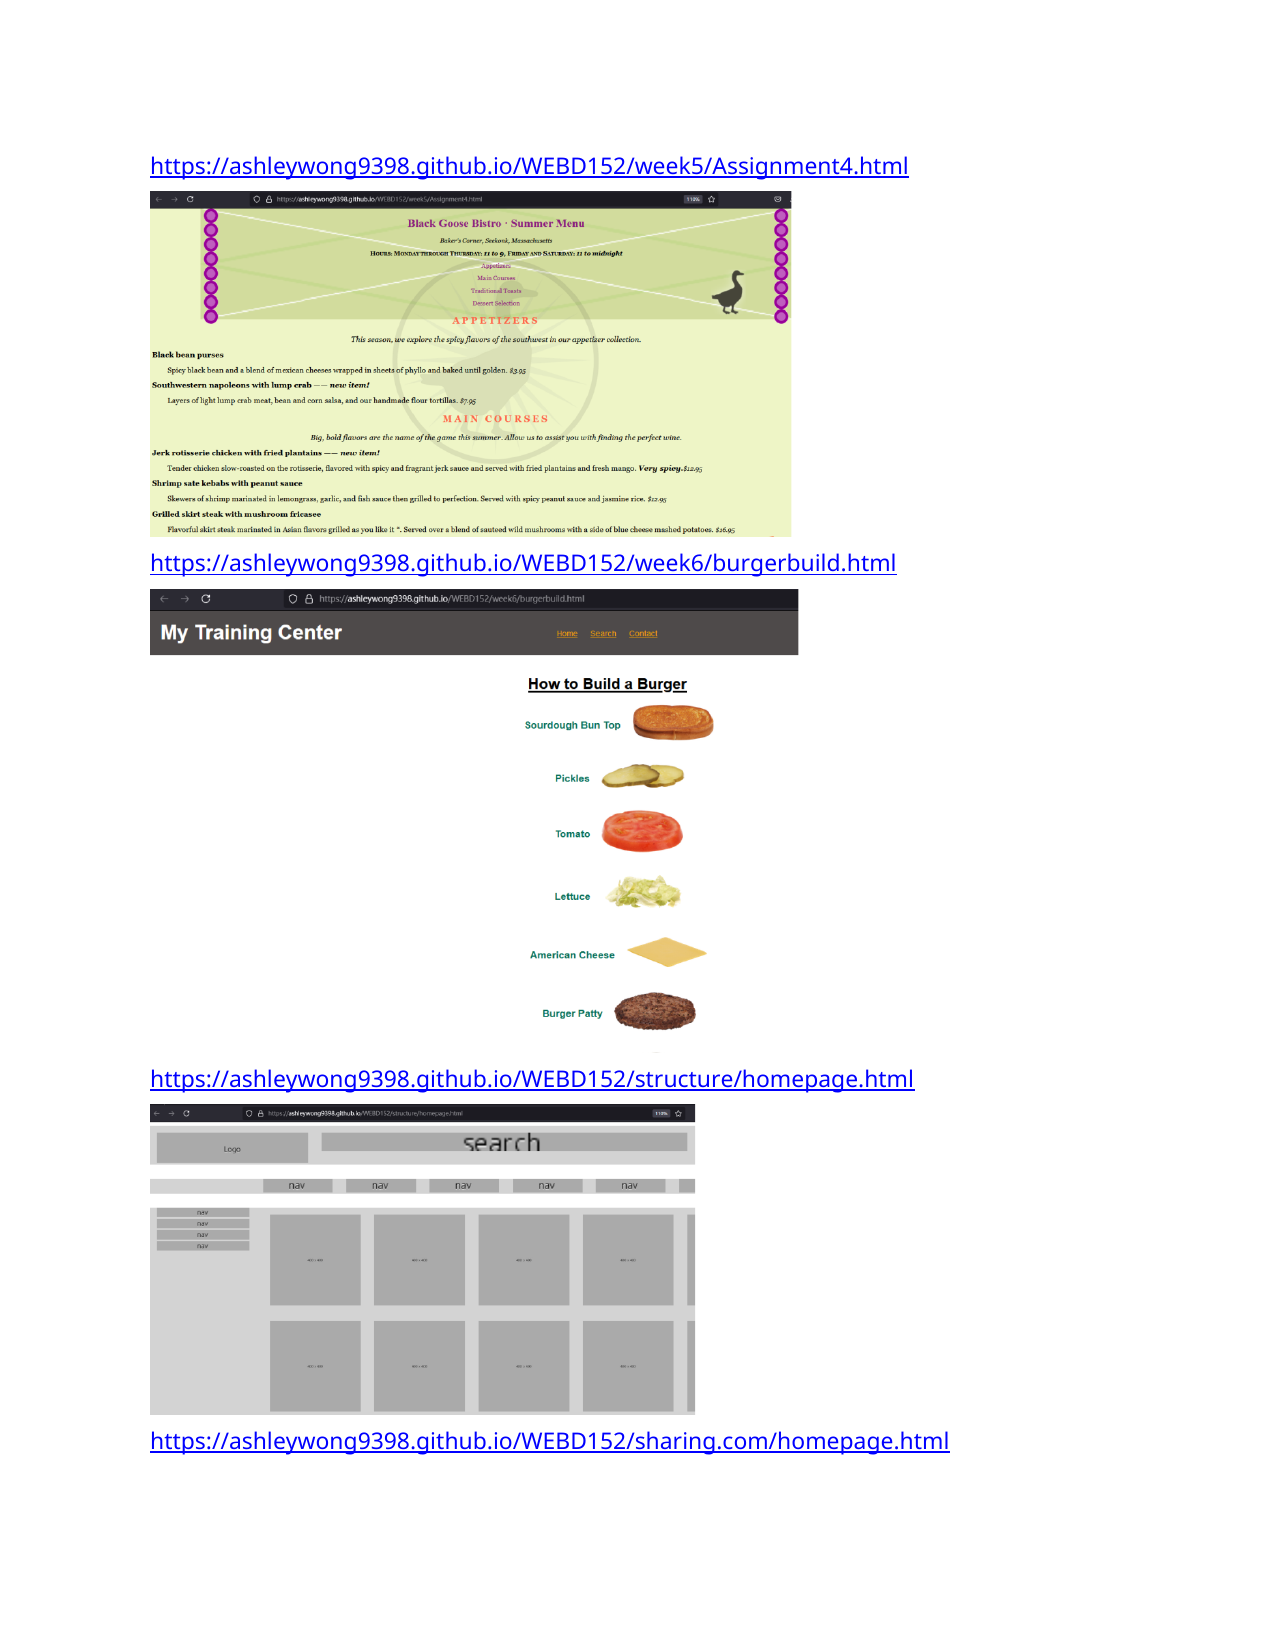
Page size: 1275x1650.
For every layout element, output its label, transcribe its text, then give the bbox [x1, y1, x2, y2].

text https://ashleywong9398.github.io/WEBD152/week5/Assignment4.html [150, 150, 1125, 181]
text https://ashleywong9398.github.io/WEBD152/sharing.com/homepage.html [150, 1425, 1125, 1456]
text https://ashleywong9398.github.io/WEBD152/structure/homepage.html [150, 1063, 1125, 1094]
picture [150, 1104, 696, 1415]
text https://ashleywong9398.github.io/WEBD152/week6/burgerbuild.html [150, 547, 1125, 579]
picture [150, 191, 792, 537]
picture [150, 589, 799, 1053]
